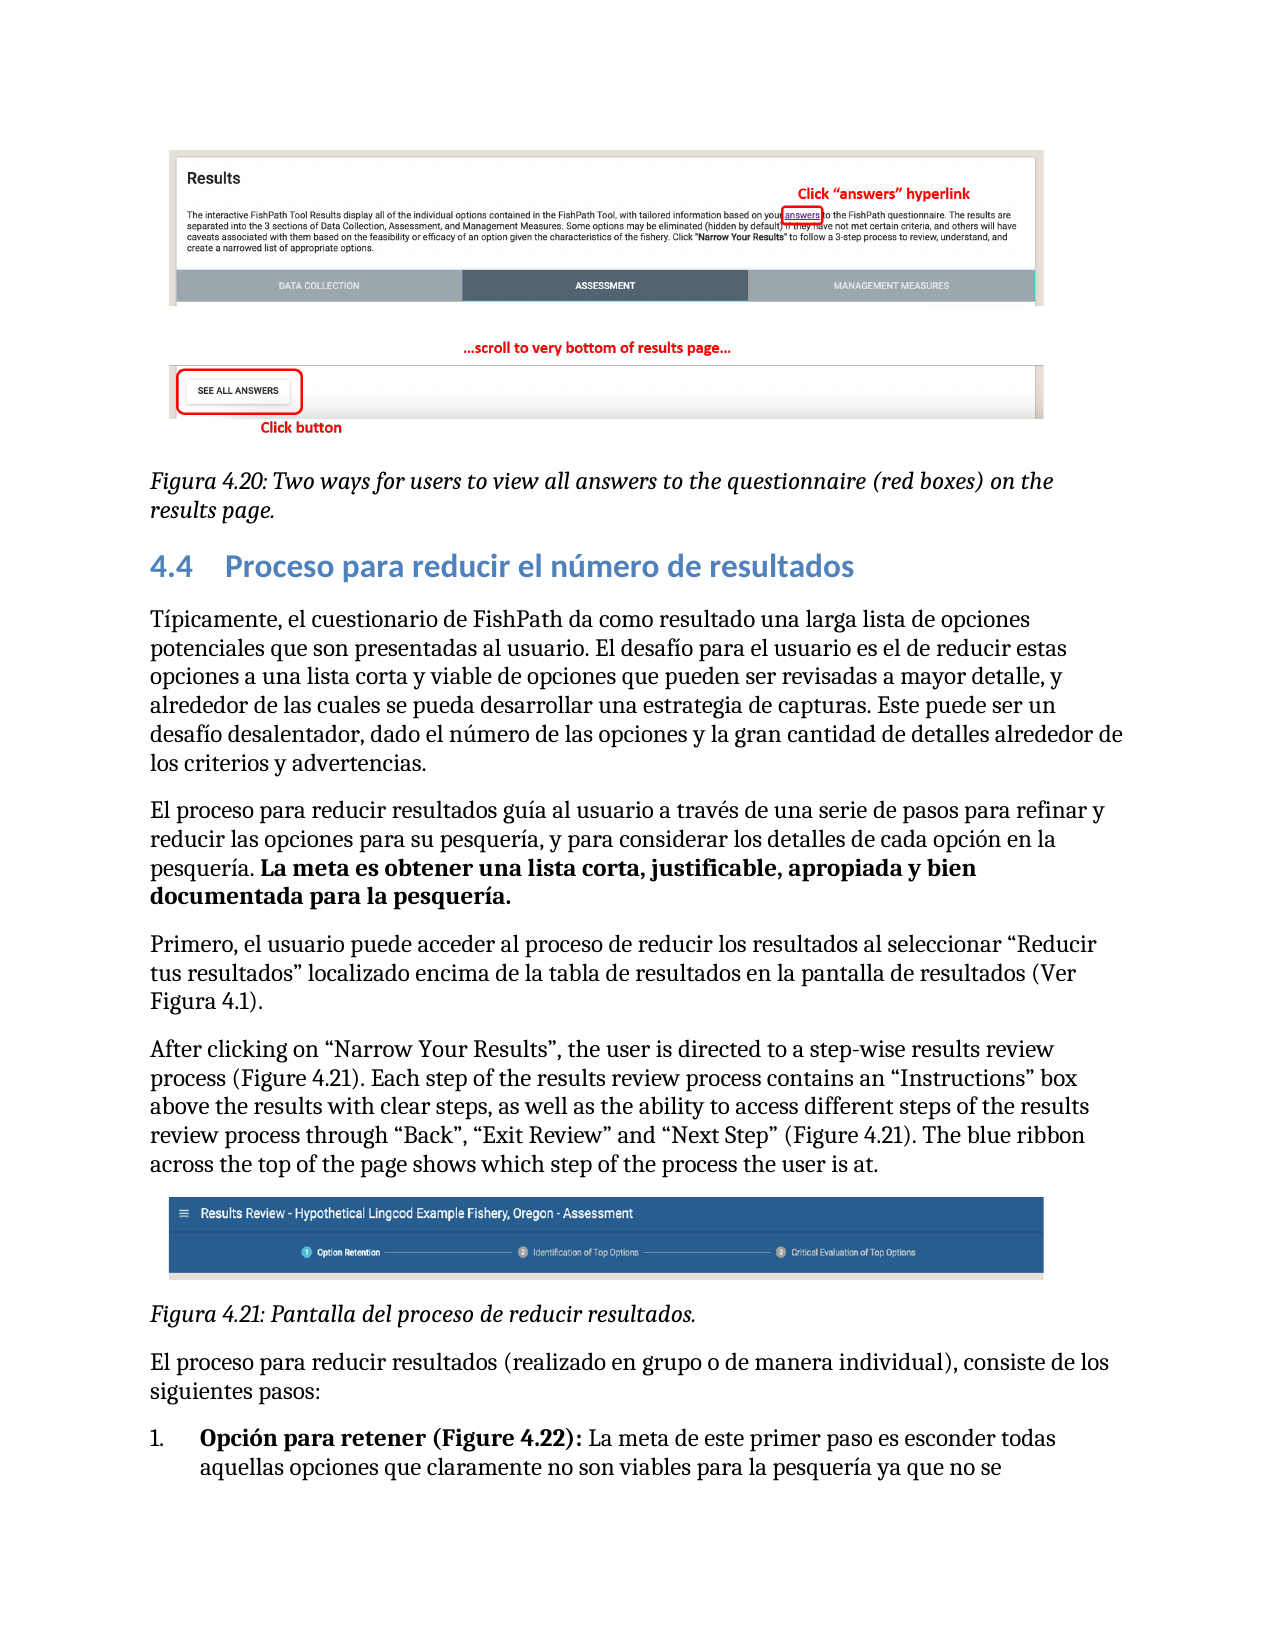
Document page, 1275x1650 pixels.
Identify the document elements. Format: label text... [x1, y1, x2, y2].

text El proceso para reducir resultados guía al usuario a través de una serie de pasos para refinar y reducir las opciones para su pesquería, y para considerar los detalles de cada opción en la pesquería. La meta es obtener una lista corta, justificable, apropiada y bien documentada para la pesquería. [150, 796, 1125, 911]
text Primero, el usuario puede acceder al proceso de reducir los resultados al seleccionar “Reducir tus resultados” localizado encima de la tabla de resultados en la pantalla de resultados (Ver Figura 4.1). [150, 930, 1125, 1016]
picture [168, 1197, 1044, 1280]
picture [168, 150, 1044, 447]
subtitle 4.4 Proceso para reducir el número de resultados [150, 545, 1125, 586]
text Figura 4.20: Two ways for users to view all answers to the questionnaire (red boxes) on the results page. [150, 467, 1125, 524]
text El proceso para reducir resultados (realizado en grupo o de manera individual), consiste de los siguientes pasos: [150, 1348, 1125, 1405]
text Figura 4.21: Pantalla del proceso de reducir resultados. [150, 1300, 1125, 1329]
text Típicamente, el cuestionario de FishPath da como resultado una larga lista de opciones potenciales que son presentadas al usuario. El desafío para el usuario es el de reducir estas opciones a una lista corta y viable de opciones que pueden ser revisadas a mayor detalle, y alrededor de las cuales se pueda desarrollar una estrategia de capturas. Este puede ser un desafío desalentador, dado el número de las opciones y la gran cantidad de detalles alrededor de los criterios y advertencias. [150, 605, 1125, 777]
text After clicking on “Narrow Your Results”, the user is directed to a step-wise results review process (Figure 4.21). Each step of the results review process contains an “Instructions” box above the results with clear steps, as well as the ability to access different steps of the results review process through “Back”, “Exit Review” and “Next Step” (Figure 4.21). The blue ribbon across the top of the page shows which step of the process the user is at. [150, 1035, 1125, 1178]
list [150, 1424, 1125, 1482]
